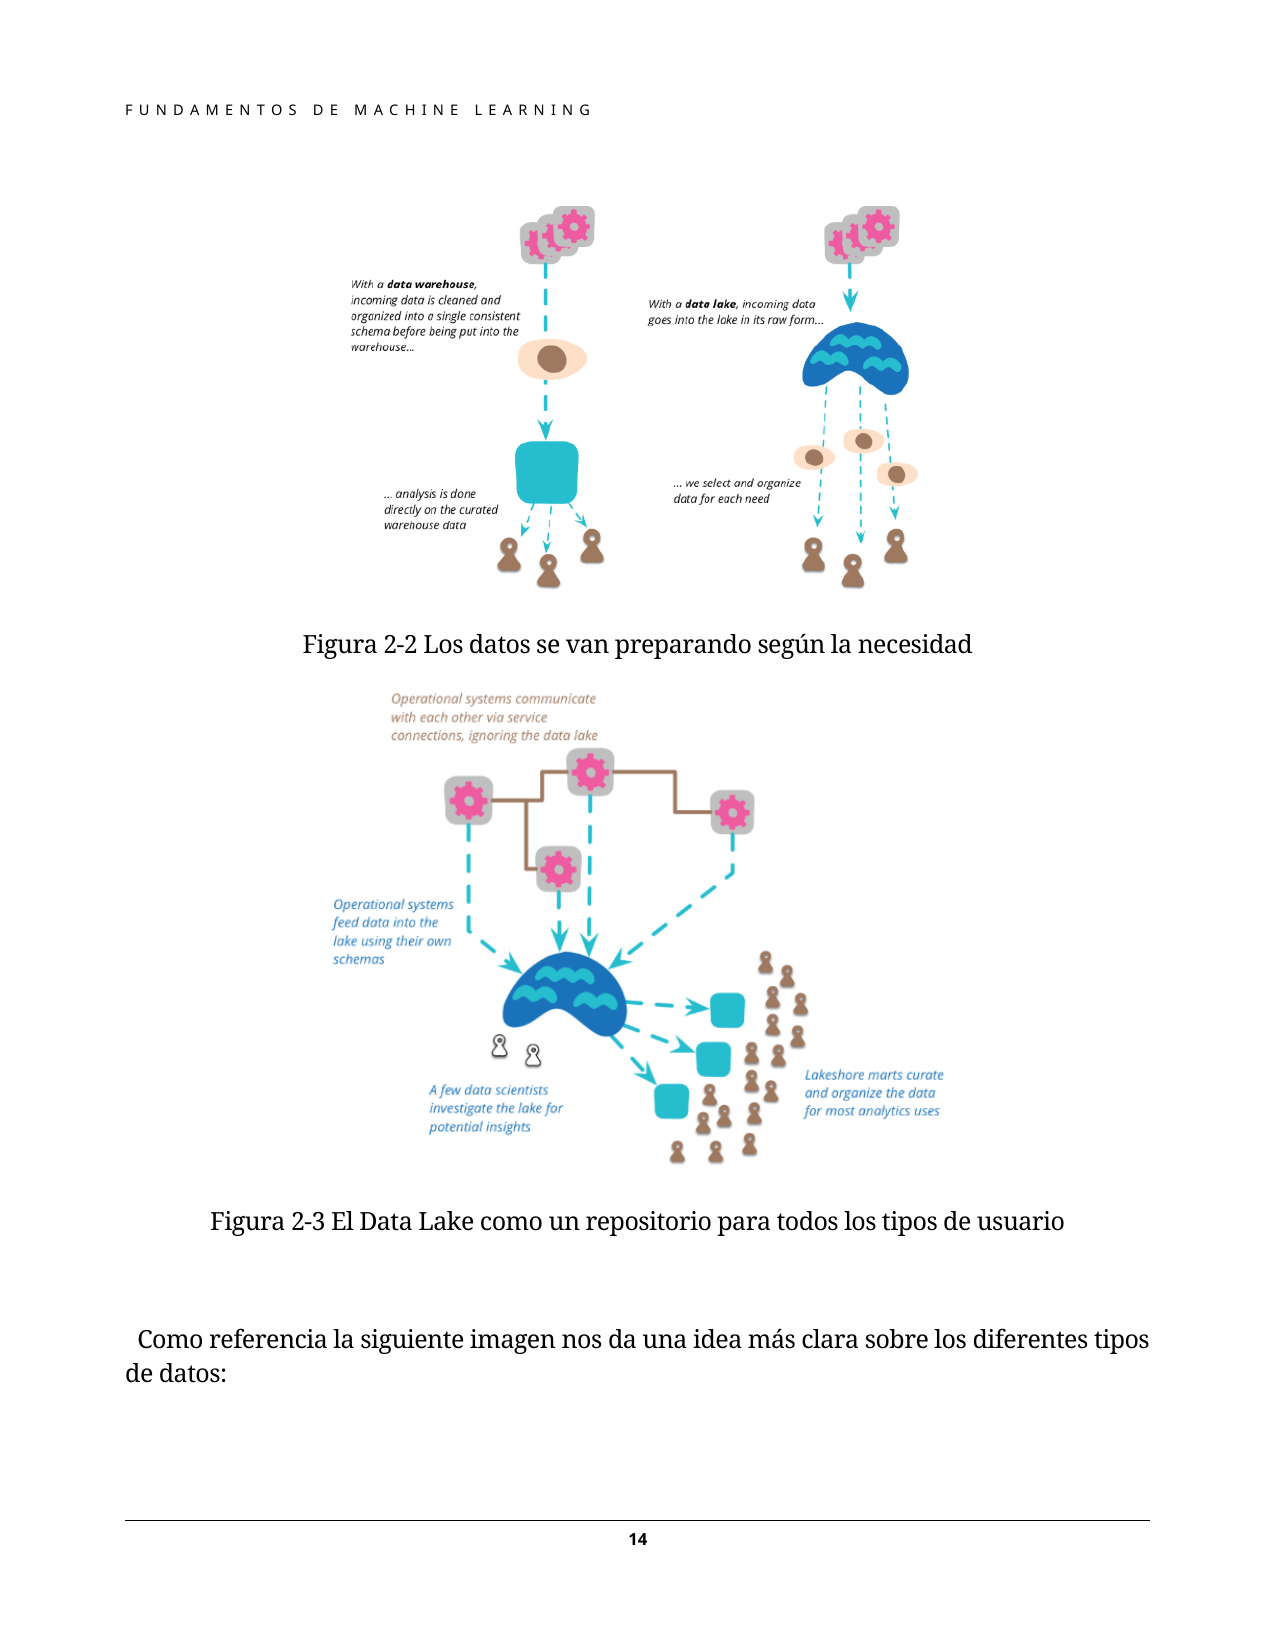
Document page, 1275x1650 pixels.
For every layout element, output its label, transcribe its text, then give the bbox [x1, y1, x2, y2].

picture [333, 187, 942, 602]
text Figura 2-2 Los datos se van preparando según la necesidad [125, 627, 1150, 661]
picture [310, 686, 965, 1179]
text Figura 2-3 El Data Lake como un repositorio para todos los tipos de usuario [125, 1203, 1150, 1237]
text Como referencia la siguiente imagen nos da una idea más clara sobre los diferentes tipos de datos: [125, 1321, 1150, 1389]
